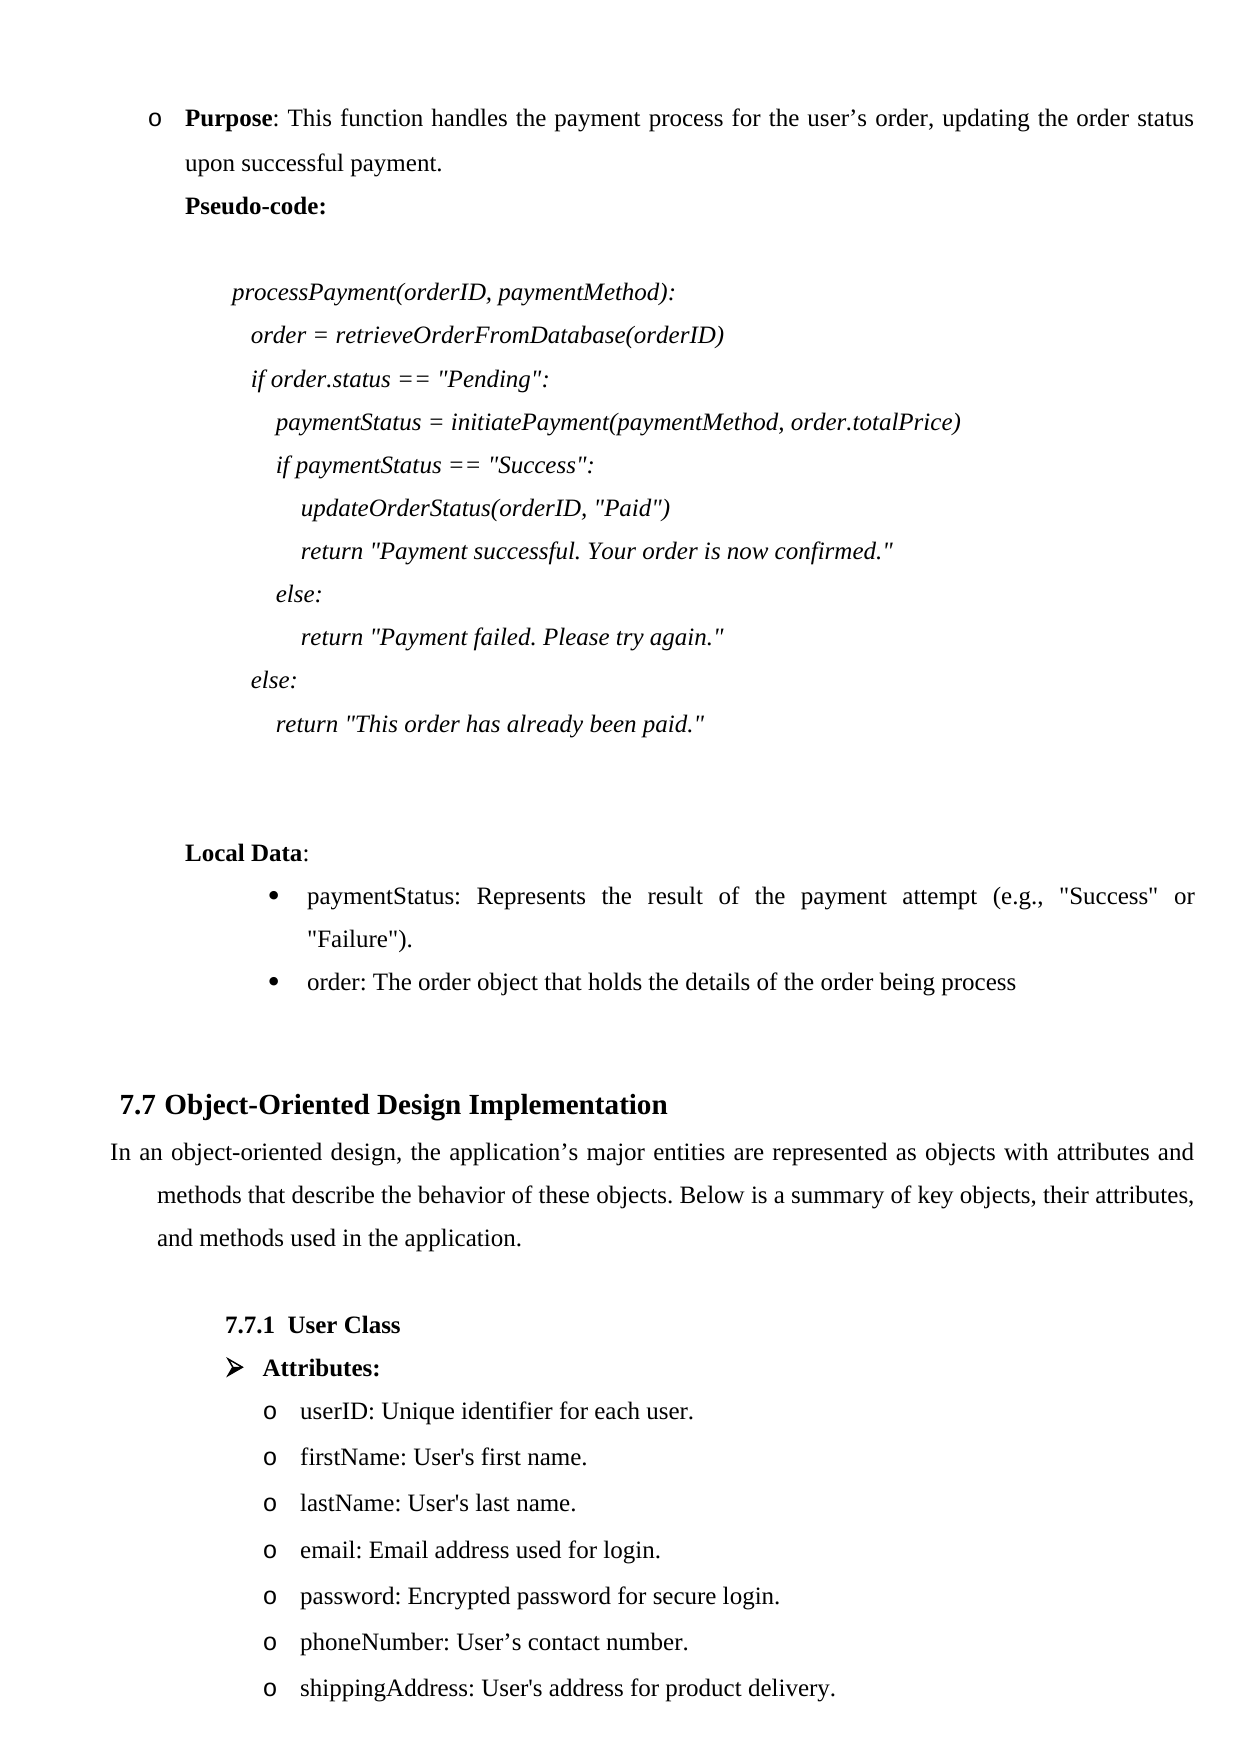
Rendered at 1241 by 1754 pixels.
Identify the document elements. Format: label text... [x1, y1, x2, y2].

list return "Payment failed. Please try again." [232, 622, 1196, 651]
list else: [232, 579, 1196, 608]
list else: [232, 666, 1196, 694]
list return "Payment successful. Your order is now confirmed." [232, 536, 1196, 565]
list firstName: User's first name. [262, 1442, 1196, 1473]
list userID: Unique identifier for each user. [262, 1396, 1196, 1427]
list password: Encrypted password for secure login. [262, 1581, 1196, 1612]
list Attributes: [225, 1353, 1196, 1382]
list return "This order has already been paid." [232, 709, 1196, 737]
list if order.status == "Pending": [232, 364, 1196, 392]
text In an object-oriented design, the application’s major entities are represented as objects with attributes and methods that describe the behavior of these objects. Below is a summary of key objects, their attributes, and methods used in the application. [110, 1137, 1196, 1252]
subtitle 7.7.1 User Class [225, 1310, 1196, 1338]
list shippingAddress: User's address for product delivery. [262, 1673, 1196, 1704]
list Pseudo-code: [185, 191, 1196, 220]
list order = retrieveOrderFromDatabase(orderID) [232, 321, 1196, 349]
list lastName: User's last name. [262, 1488, 1196, 1519]
list processPayment(orderID, paymentMethod): [232, 277, 1196, 306]
list Purpose: This function handles the payment process for the user’s order, updating the order status upon successful payment. [147, 103, 1196, 177]
subtitle Object-Oriented Design Implementation [119, 1087, 1196, 1121]
list phoneNumber: User’s contact number. [262, 1627, 1196, 1658]
list Local Data: [185, 838, 1196, 867]
list email: Email address used for login. [262, 1535, 1196, 1566]
list updateOrderStatus(orderID, "Paid") [232, 493, 1196, 522]
list paymentStatus = initiatePayment(paymentMethod, order.totalPrice) [232, 407, 1196, 436]
list if paymentStatus == "Success": [232, 450, 1196, 479]
list paymentStatus: Represents the result of the payment attempt (e.g., "Success" or "Failure"). [269, 881, 1196, 953]
list order: The order object that holds the details of the order being process [269, 967, 1196, 996]
